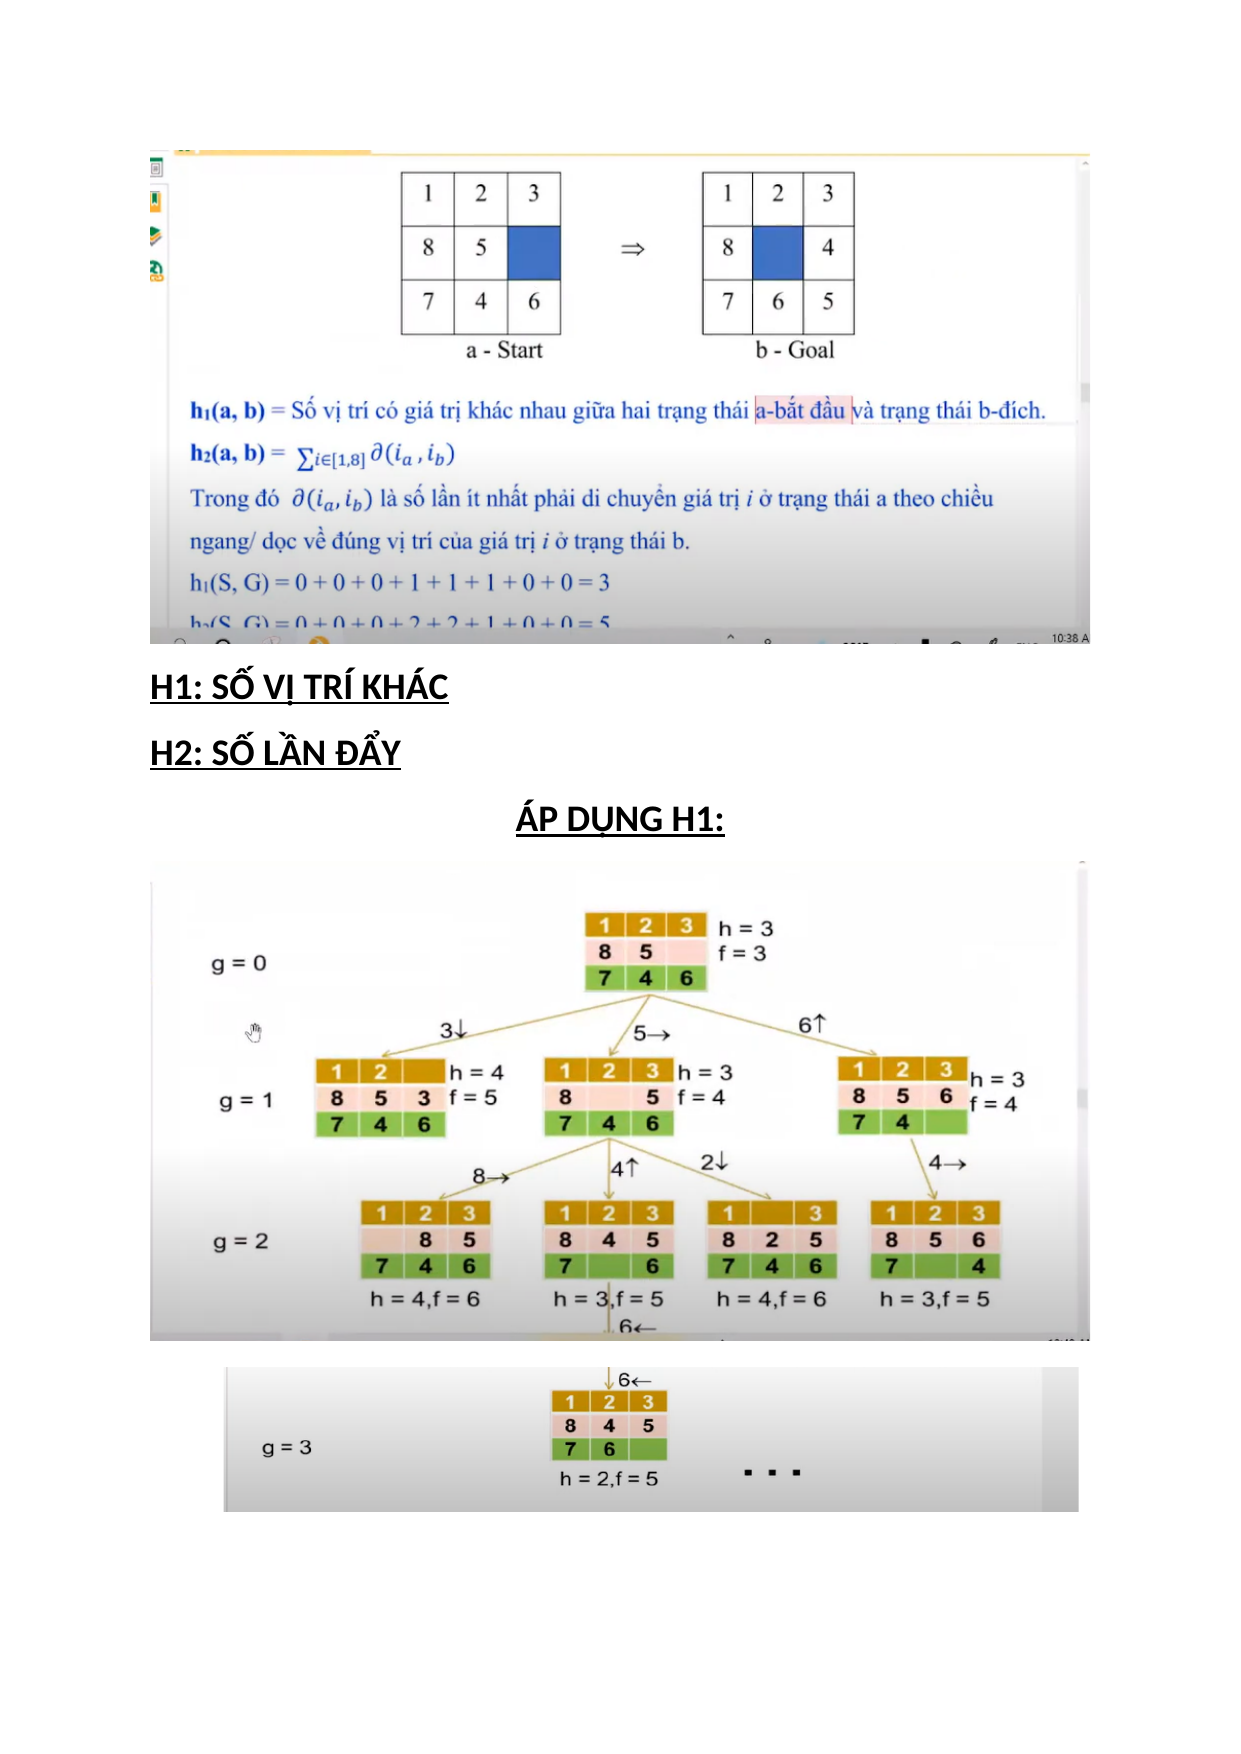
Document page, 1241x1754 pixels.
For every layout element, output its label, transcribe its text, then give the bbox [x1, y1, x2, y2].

picture [222, 1367, 1078, 1511]
picture [150, 861, 1091, 1341]
text ÁP DỤNG H1: [150, 795, 1090, 841]
text H2: SỐ LẦN ĐẨY [150, 729, 1090, 775]
text H1: SỐ VỊ TRÍ KHÁC [150, 663, 1090, 709]
picture [150, 150, 1091, 644]
